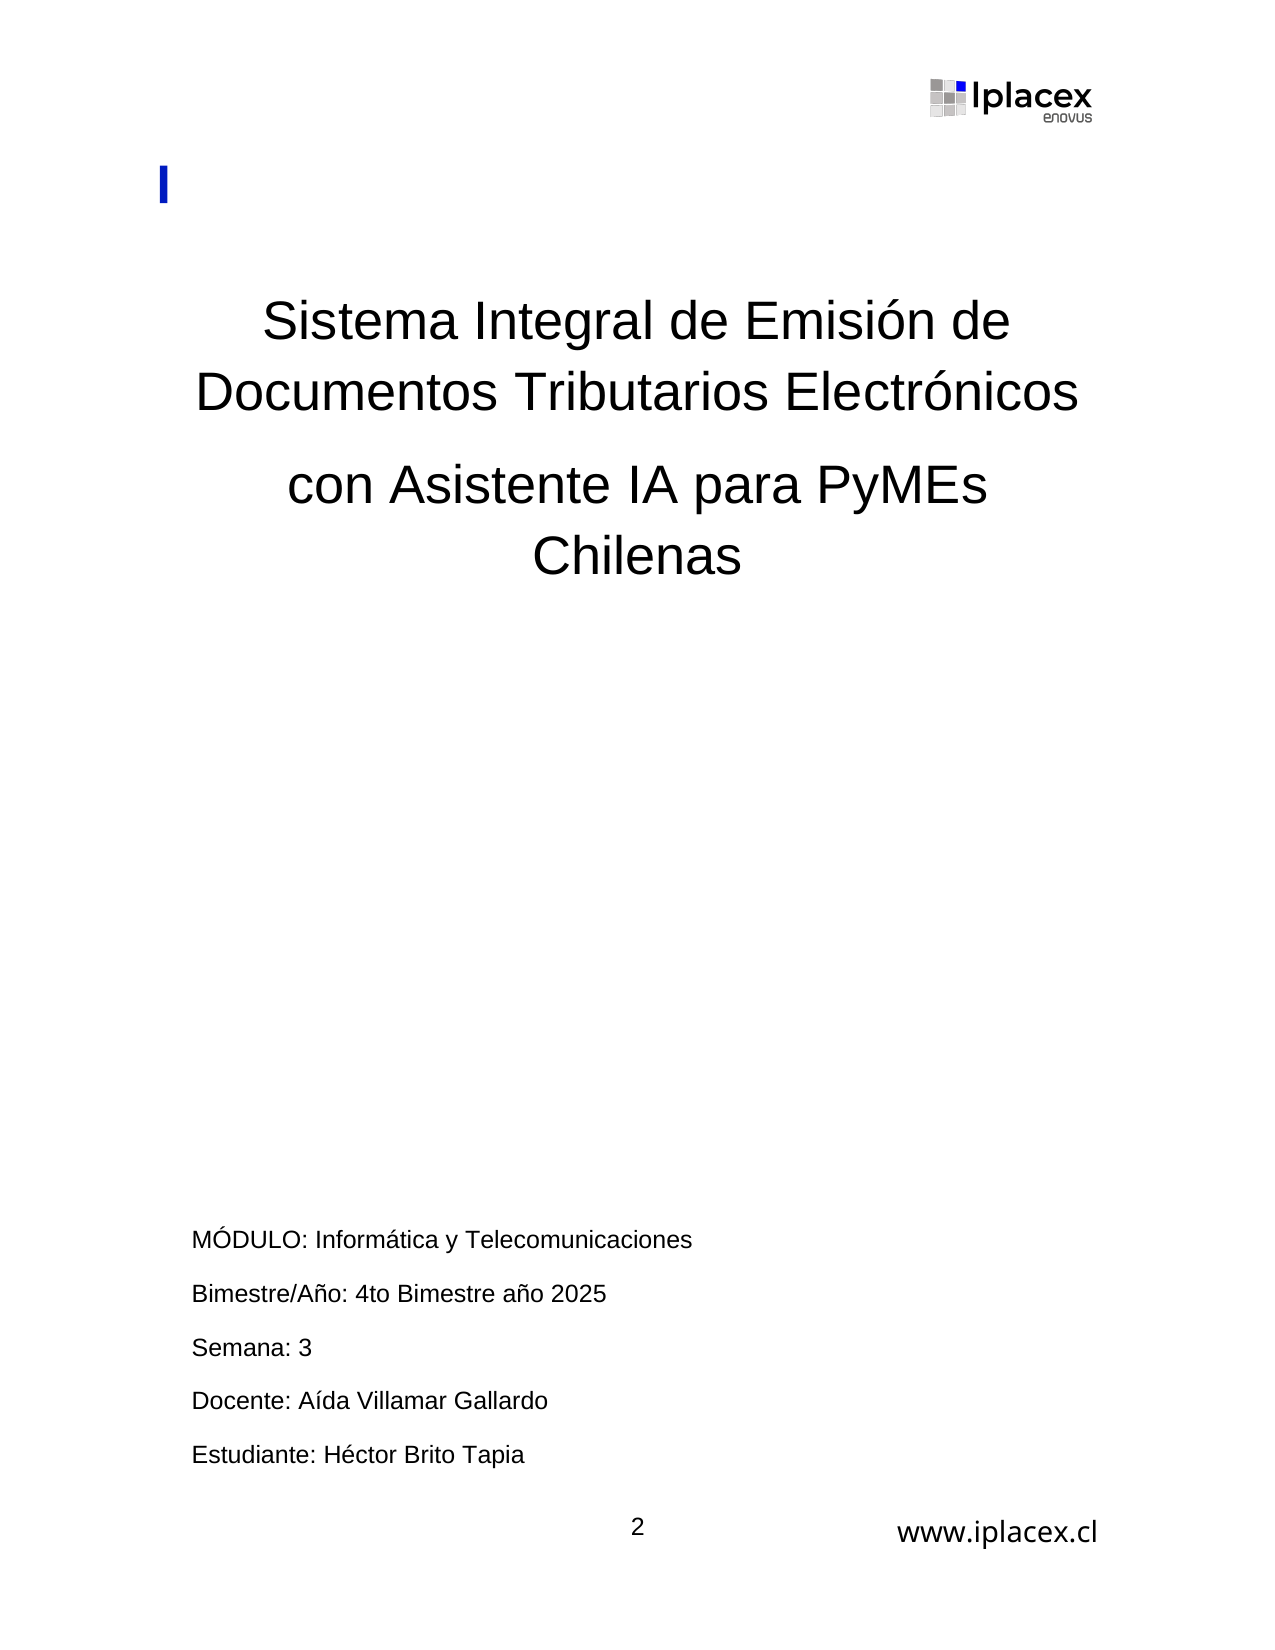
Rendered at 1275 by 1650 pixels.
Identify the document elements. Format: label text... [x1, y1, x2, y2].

text con Asistente IA para PyMEs Chilenas [177, 452, 1098, 586]
picture [924, 73, 1098, 128]
text Sistema Integral de Emisión de Documentos Tributarios Electrónicos [177, 288, 1098, 422]
